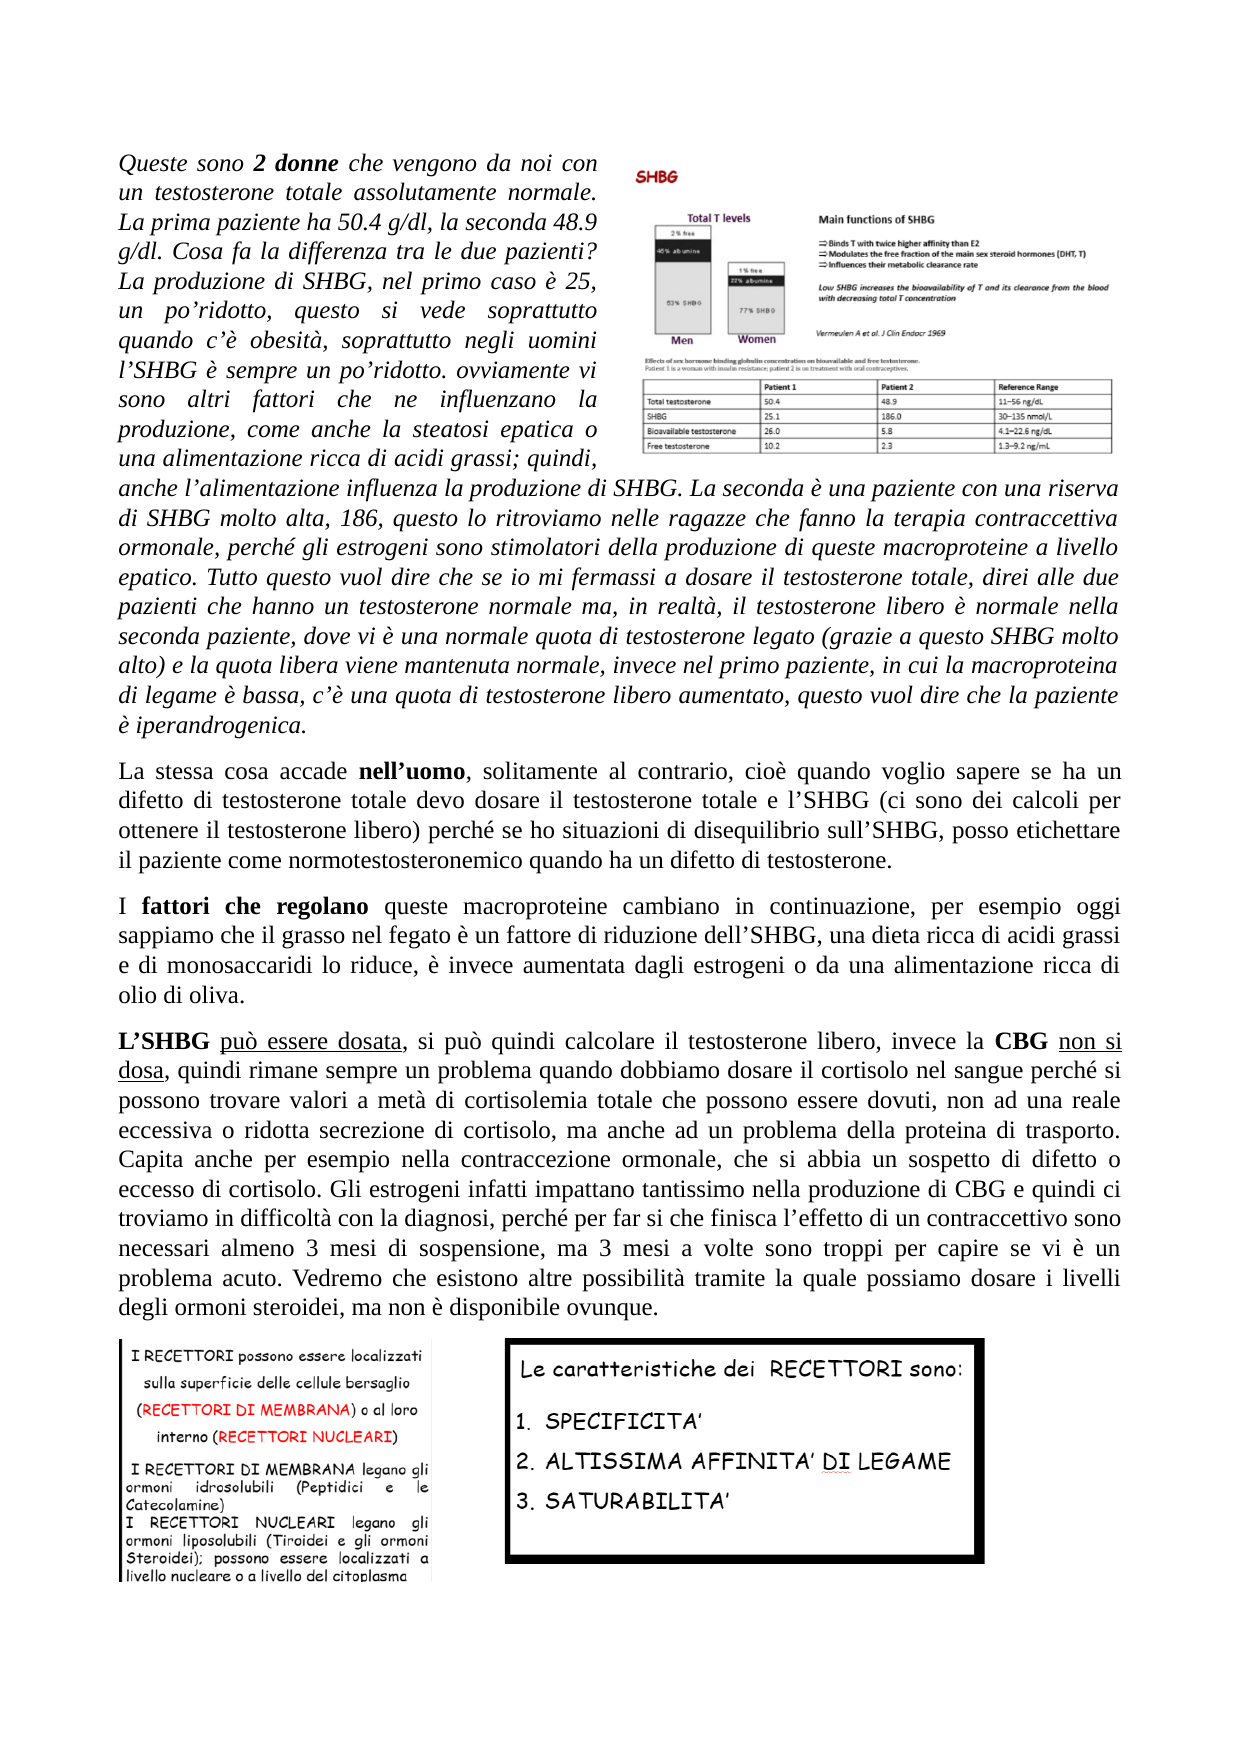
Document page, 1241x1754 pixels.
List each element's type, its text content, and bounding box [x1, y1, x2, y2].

picture [618, 153, 1123, 471]
text La stessa cosa accade nell’uomo, solitamente al contrario, cioè quando voglio sapere se ha un difetto di testosterone totale devo dosare il testosterone totale e l’SHBG (ci sono dei calcoli per ottenere il testosterone libero) perché se ho situazioni di disequilibrio sull’SHBG, posso etichettare il paziente come normotestosteronemico quando ha un difetto di testosterone. [118, 756, 1122, 873]
picture [118, 1339, 432, 1582]
picture [504, 1338, 985, 1564]
text L’SHBG può essere dosata, si può quindi calcolare il testosterone libero, invece la CBG non si dosa, quindi rimane sempre un problema quando dobbiamo dosare il cortisolo nel sangue perché si possono trovare valori a metà di cortisolemia totale che possono essere dovuti, non ad una reale eccessiva o ridotta secrezione di cortisolo, ma anche ad un problema della proteina di trasporto. Capita anche per esempio nella contraccezione ormonale, che si abbia un sospetto di difetto o eccesso di cortisolo. Gli estrogeni infatti impattano tantissimo nella produzione di CBG e quindi ci troviamo in difficoltà con la diagnosi, perché per far si che finisca l’effetto di un contraccettivo sono necessari almeno 3 mesi di sospensione, ma 3 mesi a volte sono troppi per capire se vi è un problema acuto. Vedremo che esistono altre possibilità tramite la quale possiamo dosare i livelli degli ormoni steroidei, ma non è disponibile ovunque. [118, 1026, 1122, 1321]
text I fattori che regolano queste macroproteine cambiano in continuazione, per esempio oggi sappiamo che il grasso nel fegato è un fattore di riduzione dell’SHBG, una dieta ricca di acidi grassi e di monosaccaridi lo riduce, è invece aumentata dagli estrogeni o da una alimentazione ricca di olio di oliva. [118, 891, 1122, 1008]
